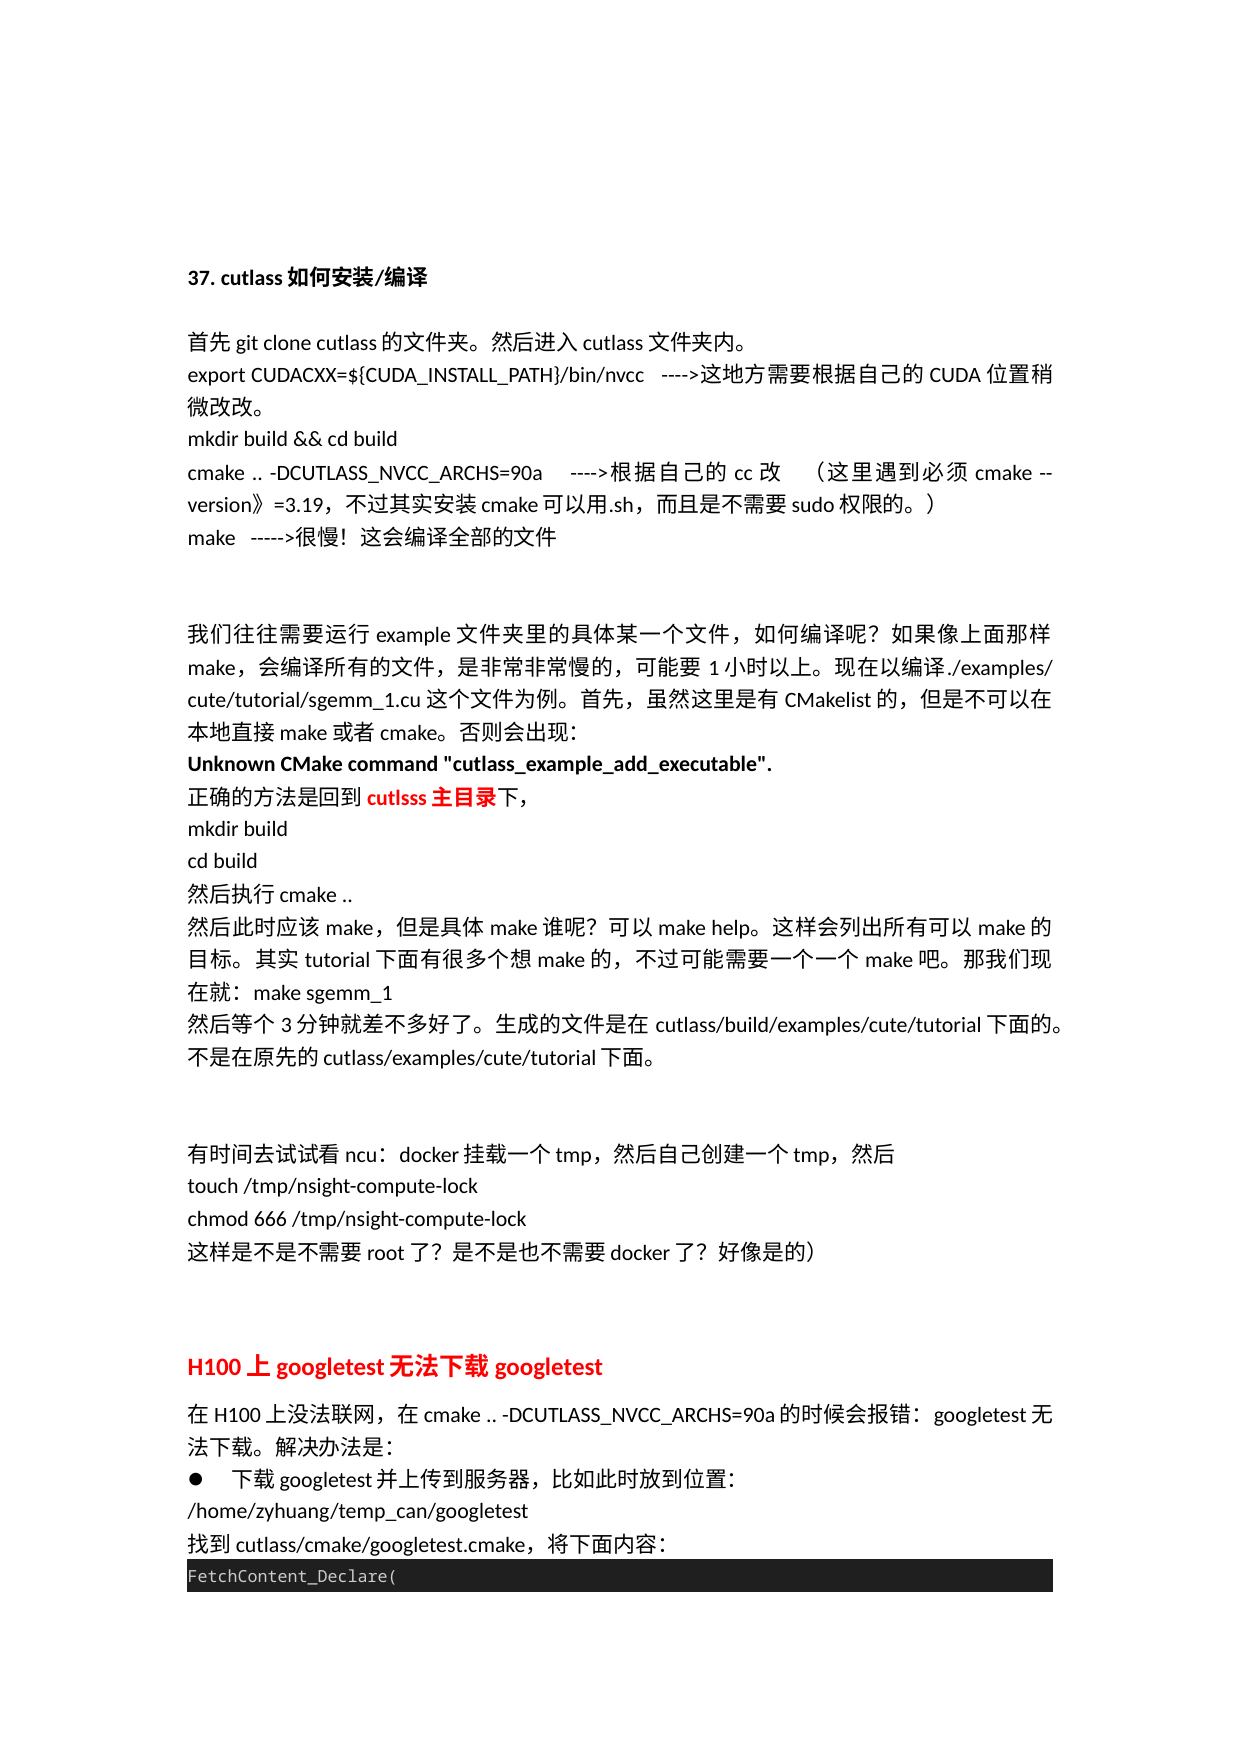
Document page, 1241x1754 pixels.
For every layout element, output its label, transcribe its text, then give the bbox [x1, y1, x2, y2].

text FetchContent_Declare( [187, 1559, 1053, 1592]
list H100上googletest无法下载googletest [187, 1332, 1053, 1397]
list 找到cutlass/cmake/googletest.cmake，将下面内容： [187, 1527, 1053, 1559]
list touch /tmp/nsight-compute-lock [187, 1169, 1053, 1202]
list mkdir build [187, 812, 1053, 844]
list 然后等个3分钟就差不多好了。生成的文件是在cutlass/build/examples/cute/tutorial下面的。不是在原先的cutlass/examples/cute/tutorial下面。 [187, 1007, 1053, 1072]
list cmake .. -DCUTLASS_NVCC_ARCHS=90a ---->根据自己的cc改 （这里遇到必须cmake --version》=3.19，不过其实安装cmake可以用.sh，而且是不需要sudo权限的。） [187, 454, 1053, 519]
list cutlass如何安装/编译 [187, 259, 1053, 292]
list 有时间去试试看ncu：docker挂载一个tmp，然后自己创建一个tmp，然后 [187, 1137, 1053, 1169]
list 然后执行cmake .. [187, 877, 1053, 909]
list 首先git clone cutlass的文件夹。然后进入cutlass文件夹内。 [187, 324, 1053, 357]
list 然后此时应该make，但是具体make谁呢？可以make help。这样会列出所有可以make的目标。其实tutorial下面有很多个想make的，不过可能需要一个一个make吧。那我们现在就：make sgemm_1 [187, 909, 1053, 1007]
list 正确的方法是回到cutlsss主目录下， [187, 779, 1053, 812]
list cd build [187, 844, 1053, 877]
list mkdir build && cd build [187, 422, 1053, 454]
list 我们往往需要运行example文件夹里的具体某一个文件，如何编译呢？如果像上面那样make，会编译所有的文件，是非常非常慢的，可能要1小时以上。现在以编译./examples/cute/tutorial/sgemm_1.cu这个文件为例。首先，虽然这里是有CMakelist的，但是不可以在本地直接make或者cmake。否则会出现： [187, 617, 1053, 747]
list 这样是不是不需要root了？是不是也不需要docker了？好像是的） [187, 1234, 1053, 1267]
list make ----->很慢！这会编译全部的文件 [187, 519, 1053, 552]
list export CUDACXX=${CUDA_INSTALL_PATH}/bin/nvcc ---->这地方需要根据自己的CUDA位置稍微改改。 [187, 357, 1053, 422]
list /home/zyhuang/temp_can/googletest [187, 1494, 1053, 1527]
list 在H100上没法联网，在cmake .. -DCUTLASS_NVCC_ARCHS=90a的时候会报错：googletest无法下载。解决办法是： [187, 1397, 1053, 1462]
list chmod 666 /tmp/nsight-compute-lock [187, 1202, 1053, 1234]
list 下载googletest并上传到服务器，比如此时放到位置： [187, 1462, 1053, 1494]
list Unknown CMake command "cutlass_example_add_executable". [187, 747, 1053, 779]
